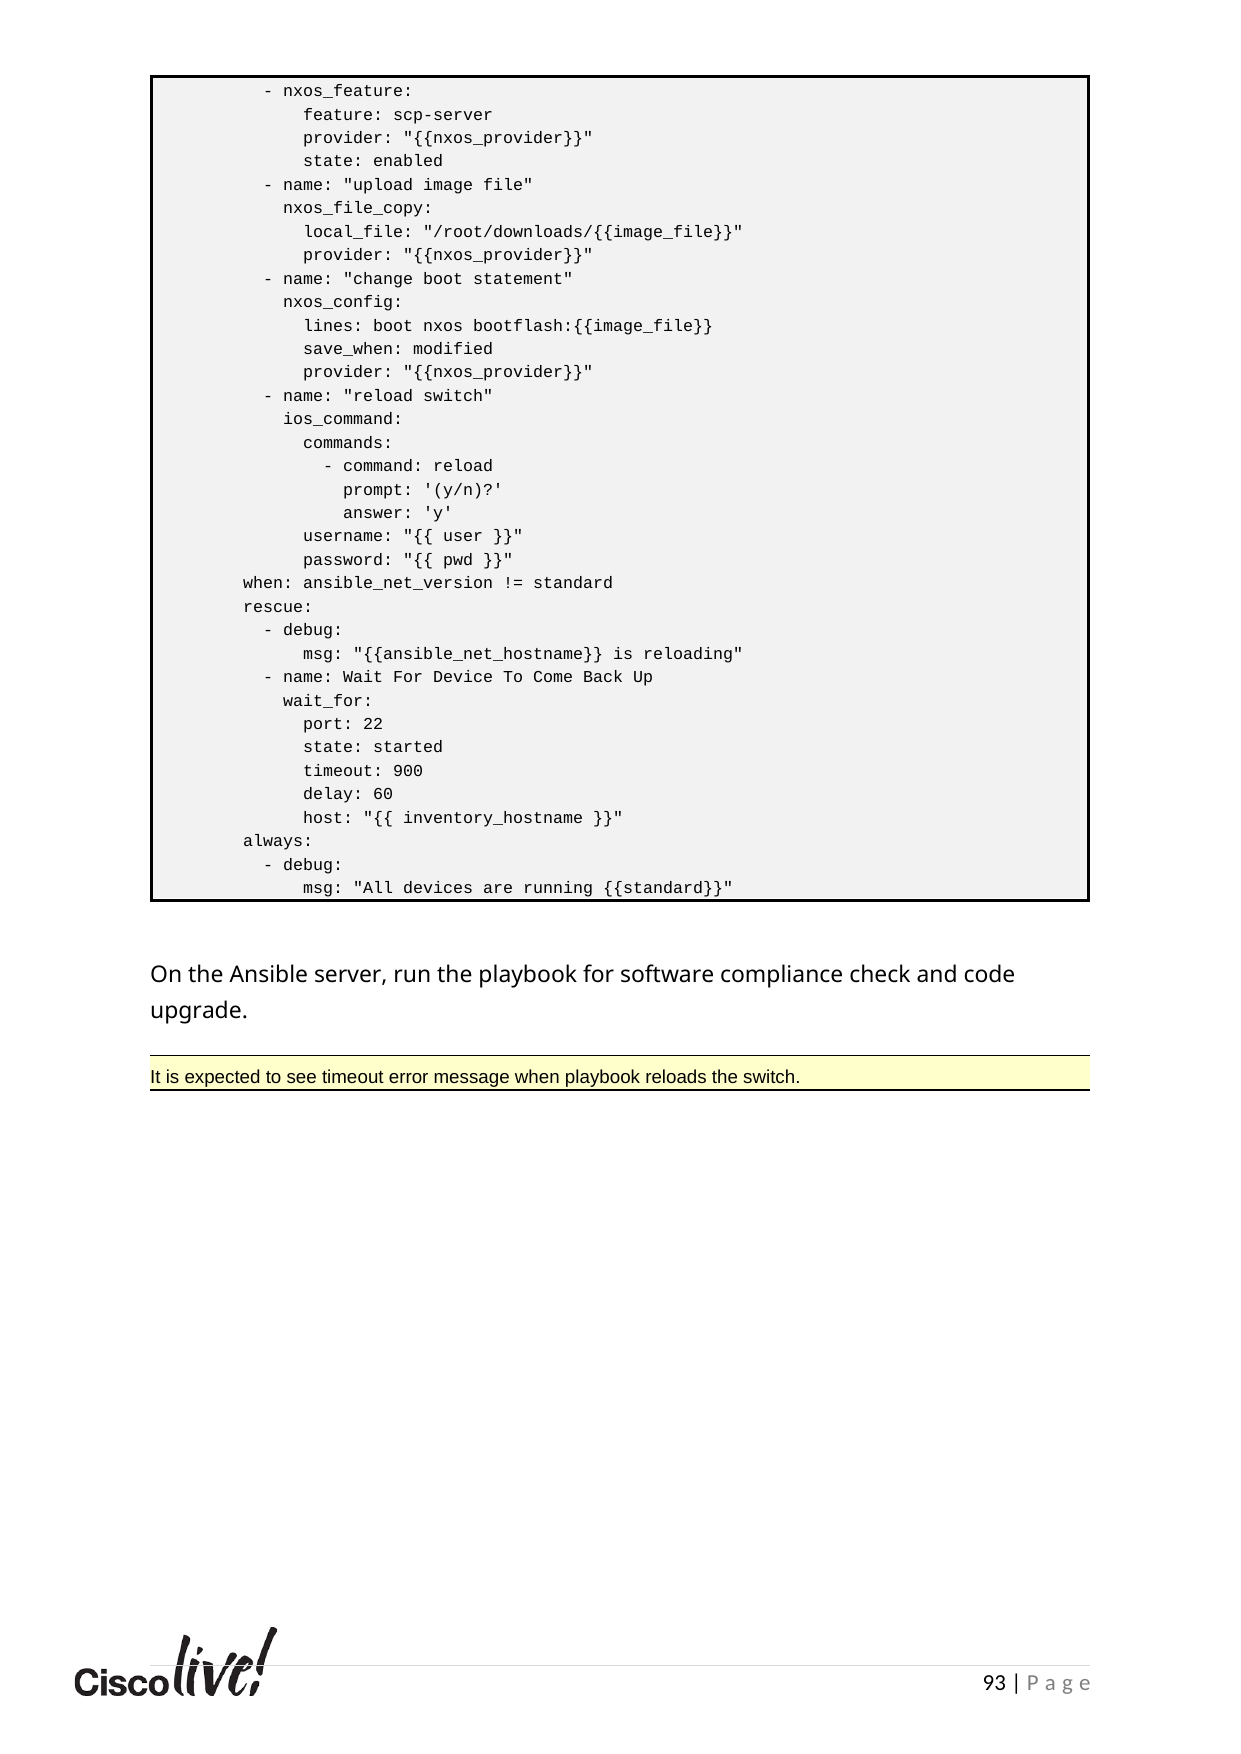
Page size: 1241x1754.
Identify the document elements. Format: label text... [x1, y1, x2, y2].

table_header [153, 78, 1087, 898]
text On the Ansible server, run the playbook for software compliance check and code upgrade. [150, 958, 1090, 1026]
text It is expected to see timeout error message when playbook reloads the switch. [150, 1056, 1090, 1089]
picture [74, 1627, 278, 1698]
